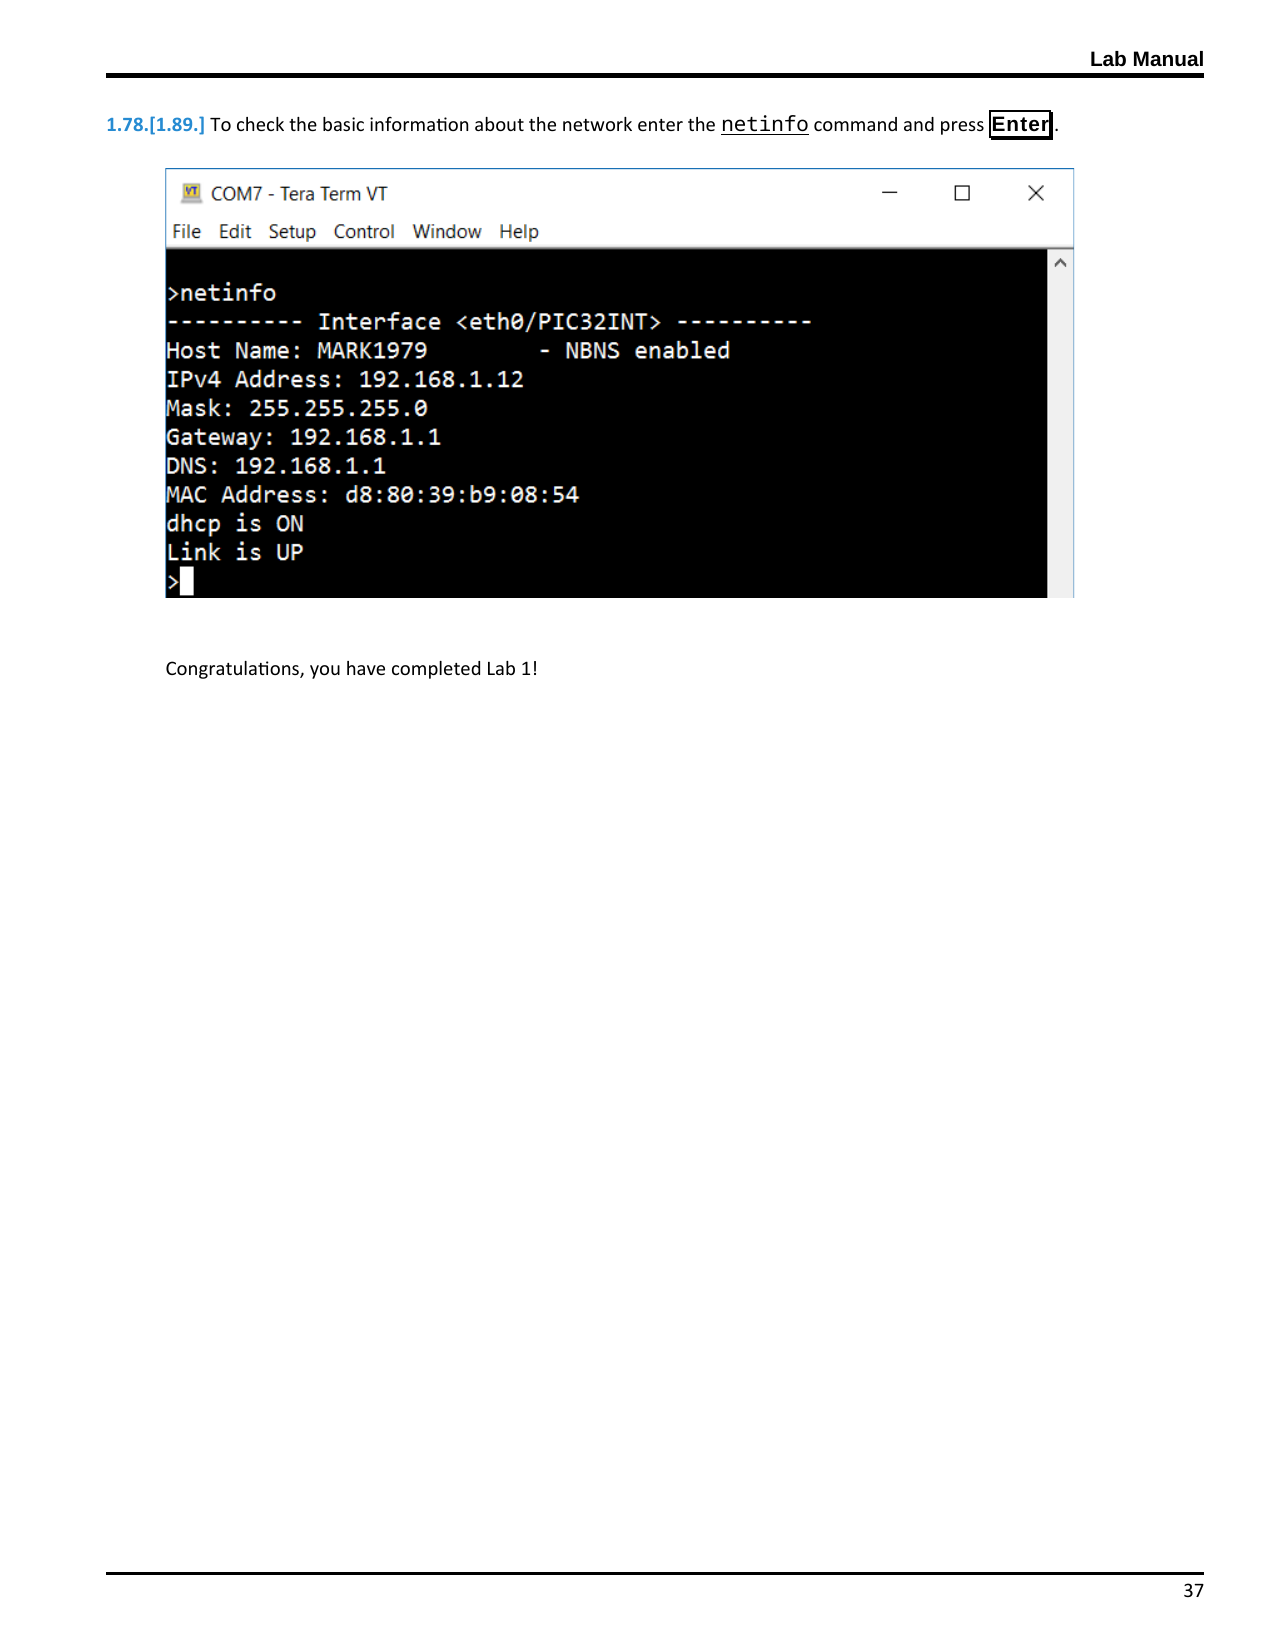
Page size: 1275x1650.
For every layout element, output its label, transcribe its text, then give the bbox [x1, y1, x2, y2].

picture [165, 168, 1075, 598]
table_header [165, 154, 1205, 621]
text Congratulations, you have completed Lab 1! [165, 655, 1204, 681]
list To check the basic information about the network enter the netinfo command and press Enter. [106, 109, 1204, 140]
